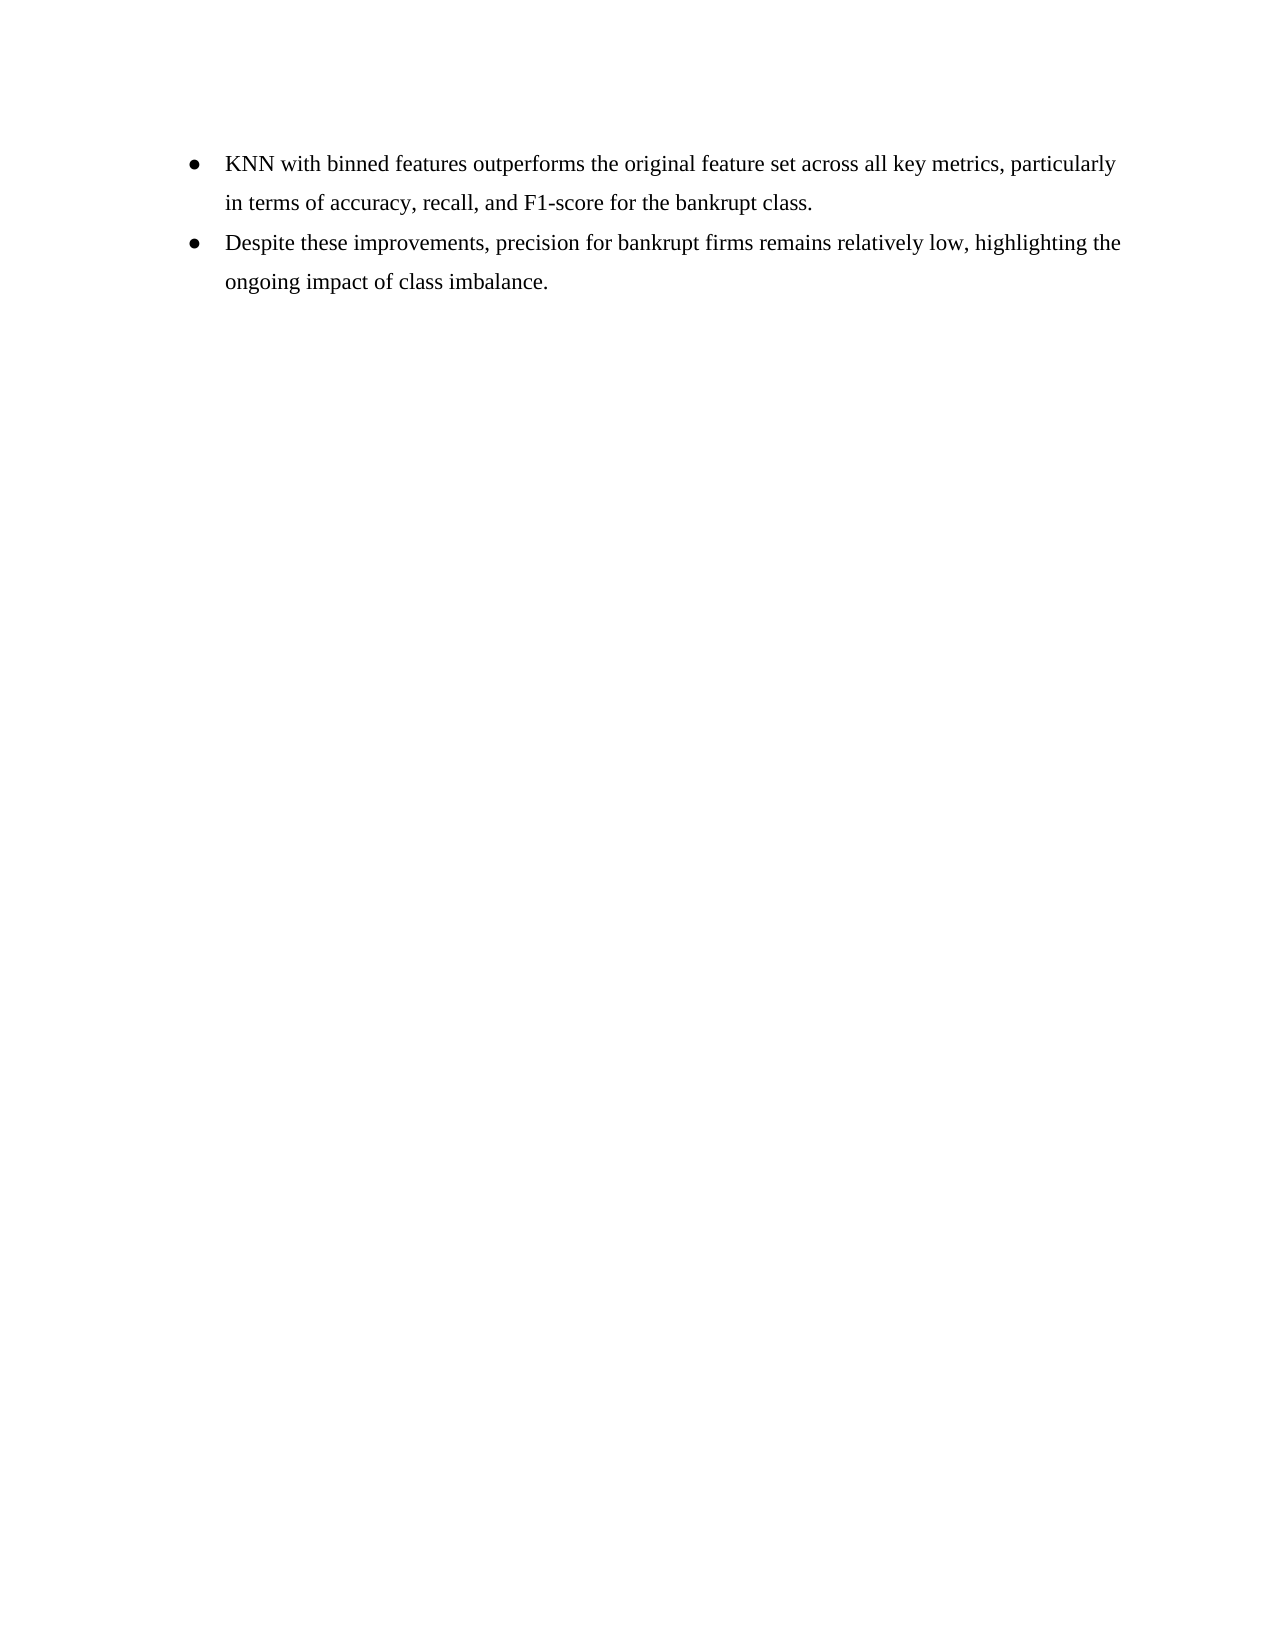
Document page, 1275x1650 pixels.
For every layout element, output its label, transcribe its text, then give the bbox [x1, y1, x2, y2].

list KNN with binned features outperforms the original feature set across all key metrics, particularly in terms of accuracy, recall, and F1-score for the bankrupt class. [187, 150, 1125, 216]
list Despite these improvements, precision for bankrupt firms remains relatively low, highlighting the ongoing impact of class imbalance. [187, 229, 1125, 295]
